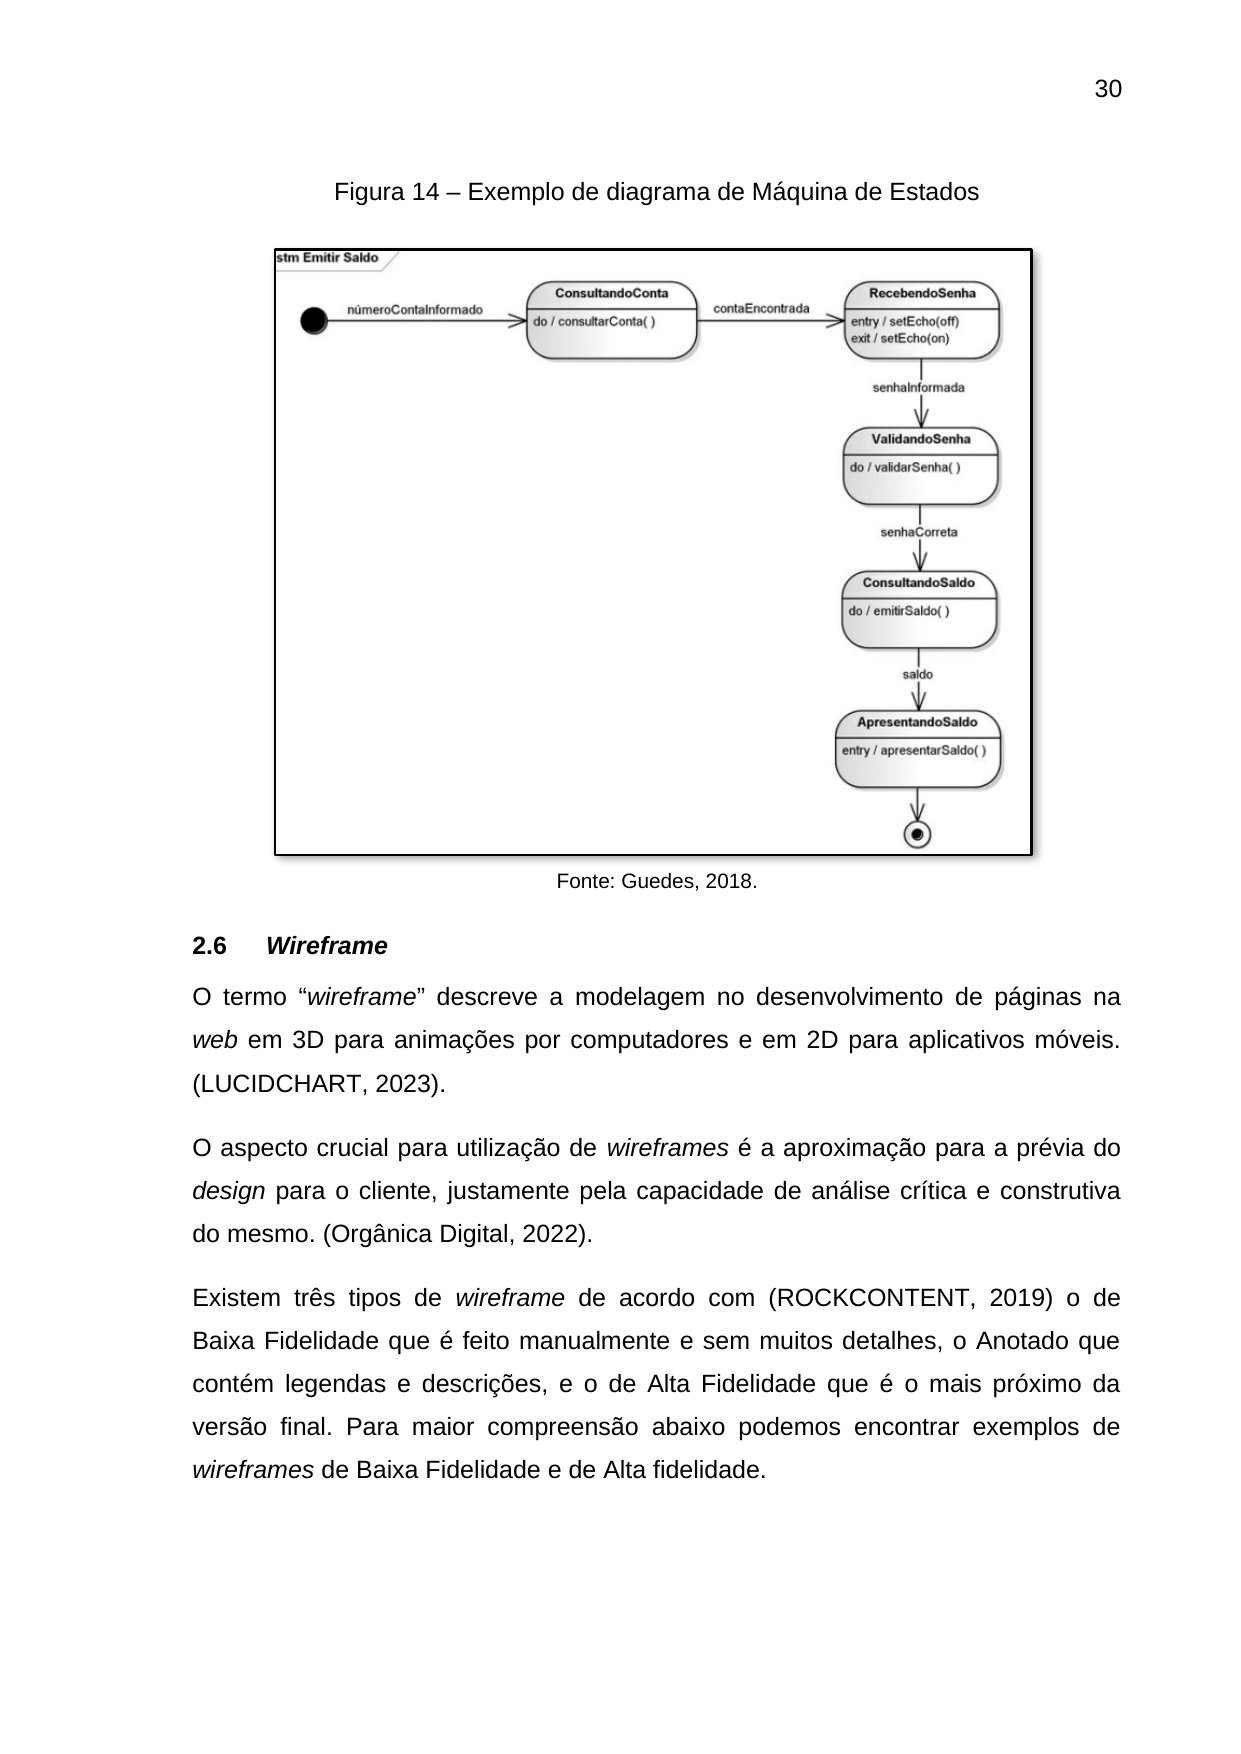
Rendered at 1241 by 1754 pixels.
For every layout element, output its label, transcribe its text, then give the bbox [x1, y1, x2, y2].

text O termo “wireframe” descreve a modelagem no desenvolvimento de páginas na web em 3D para animações por computadores e em 2D para aplicativos móveis. (LUCIDCHART, 2023). [192, 982, 1122, 1097]
subtitle Wireframe [192, 931, 1122, 959]
text Fonte: Guedes, 2018. [192, 869, 1122, 893]
text Existem três tipos de wireframe de acordo com (ROCKCONTENT, 2019) o de Baixa Fidelidade que é feito manualmente e sem muitos detalhes, o Anotado que contém legendas e descrições, e o de Alta Fidelidade que é o mais próximo da versão final. Para maior compreensão abaixo podemos encontrar exemplos de wireframes de Baixa Fidelidade e de Alta fidelidade. [192, 1283, 1122, 1484]
text O aspecto crucial para utilização de wireframes é a aproximação para a prévia do design para o cliente, justamente pela capacidade de análise crítica e construtiva do mesmo. (Orgânica Digital, 2022). [192, 1132, 1122, 1247]
text Figura 14 – Exemplo de diagrama de Máquina de Estados [192, 177, 1122, 206]
picture [276, 251, 1030, 854]
